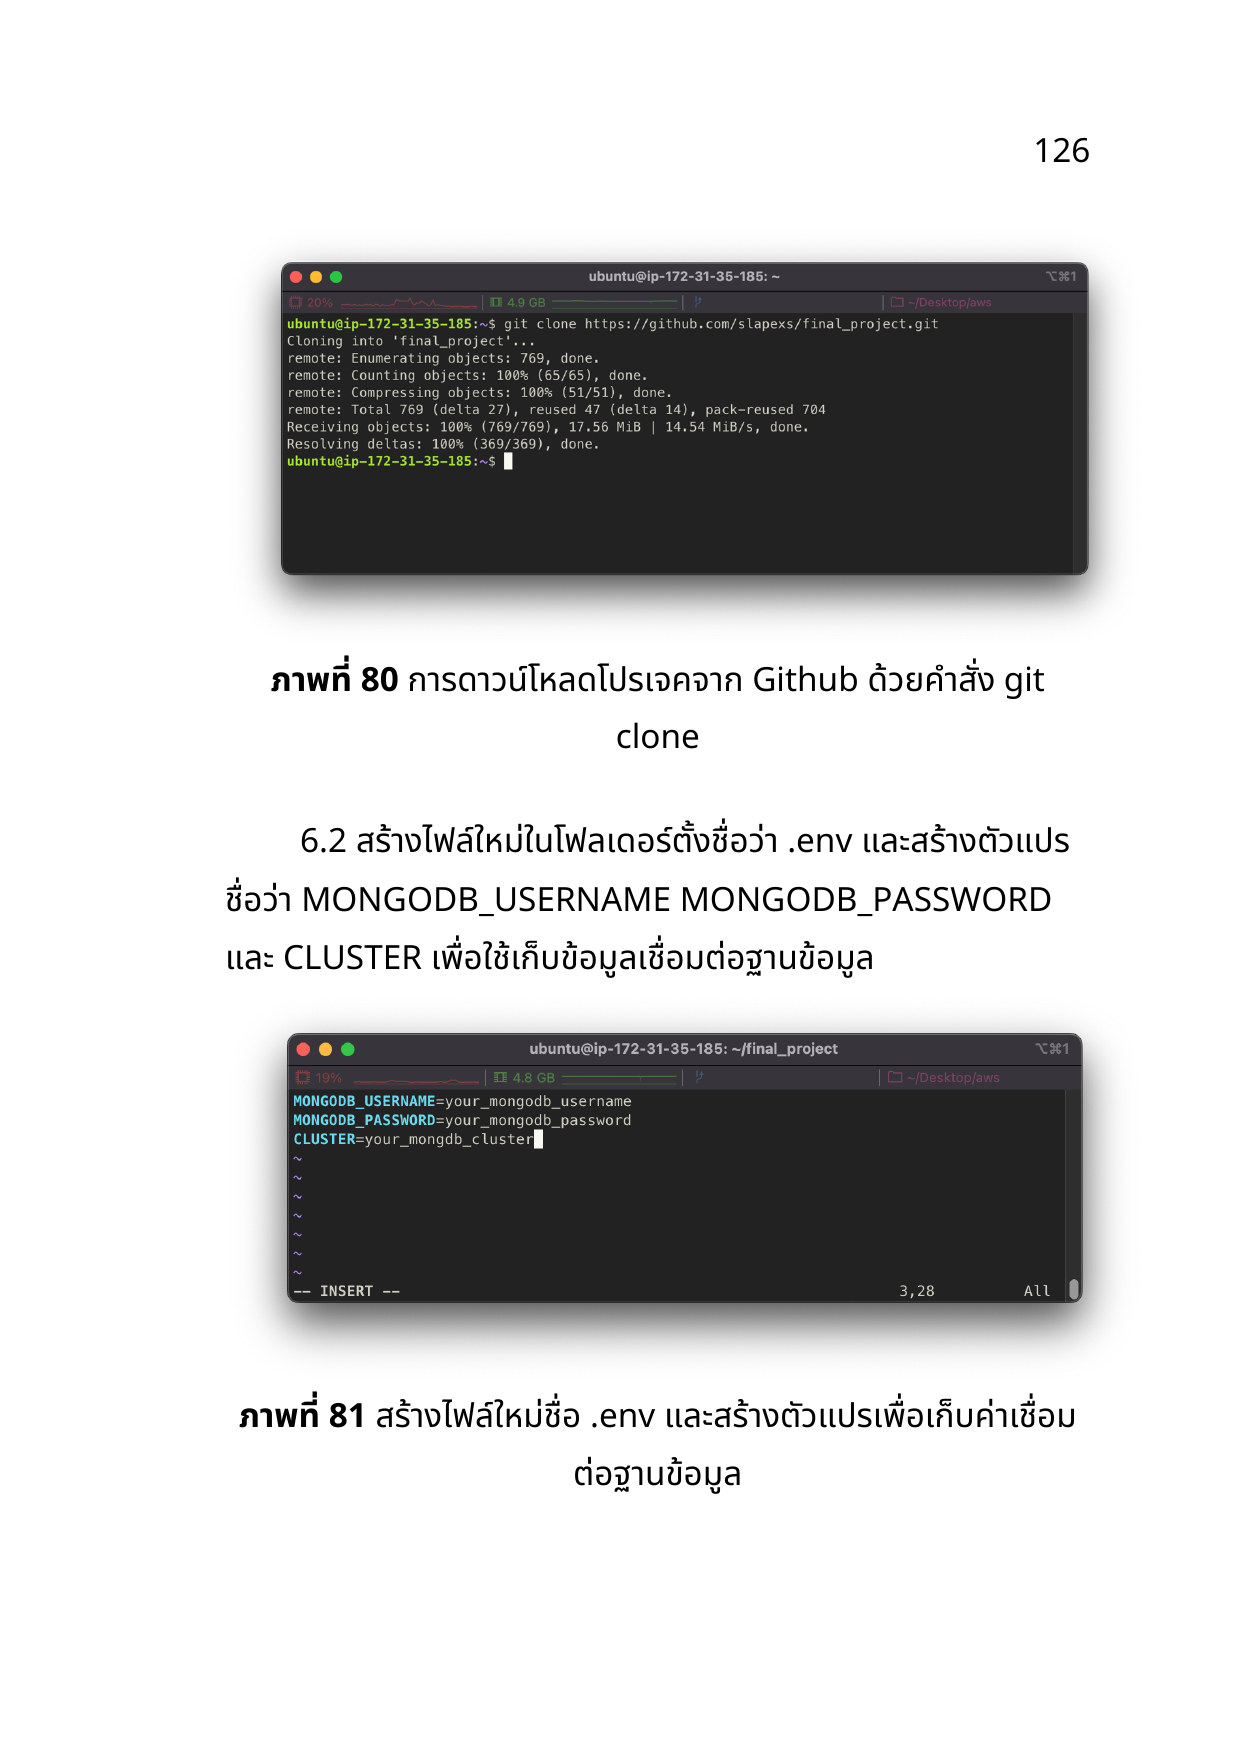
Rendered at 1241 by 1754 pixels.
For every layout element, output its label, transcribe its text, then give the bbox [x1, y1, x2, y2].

text 6.2 สร้างไฟล์ใหม่ในโฟลเดอร์ตั้งชื่อว่า .env และสร้างตัวแปรชื่อว่า MONGODB_USERNAME MONGODB_PASSWORD และ CLUSTER เพื่อใช้เก็บข้อมูลเชื่อมต่อฐานข้อมูล [225, 817, 1090, 984]
text ภาพที่ 80 การดาวน์โหลดโปรเจคจาก Github ด้วยคำสั่ง git clone [225, 655, 1090, 758]
picture [225, 991, 1144, 1385]
text ภาพที่ 81 สร้างไฟล์ใหม่ชื่อ .env และสร้างตัวแปรเพื่อเก็บค่าเชื่อมต่อฐานข้อมูล [225, 1391, 1090, 1500]
picture [225, 225, 1144, 649]
